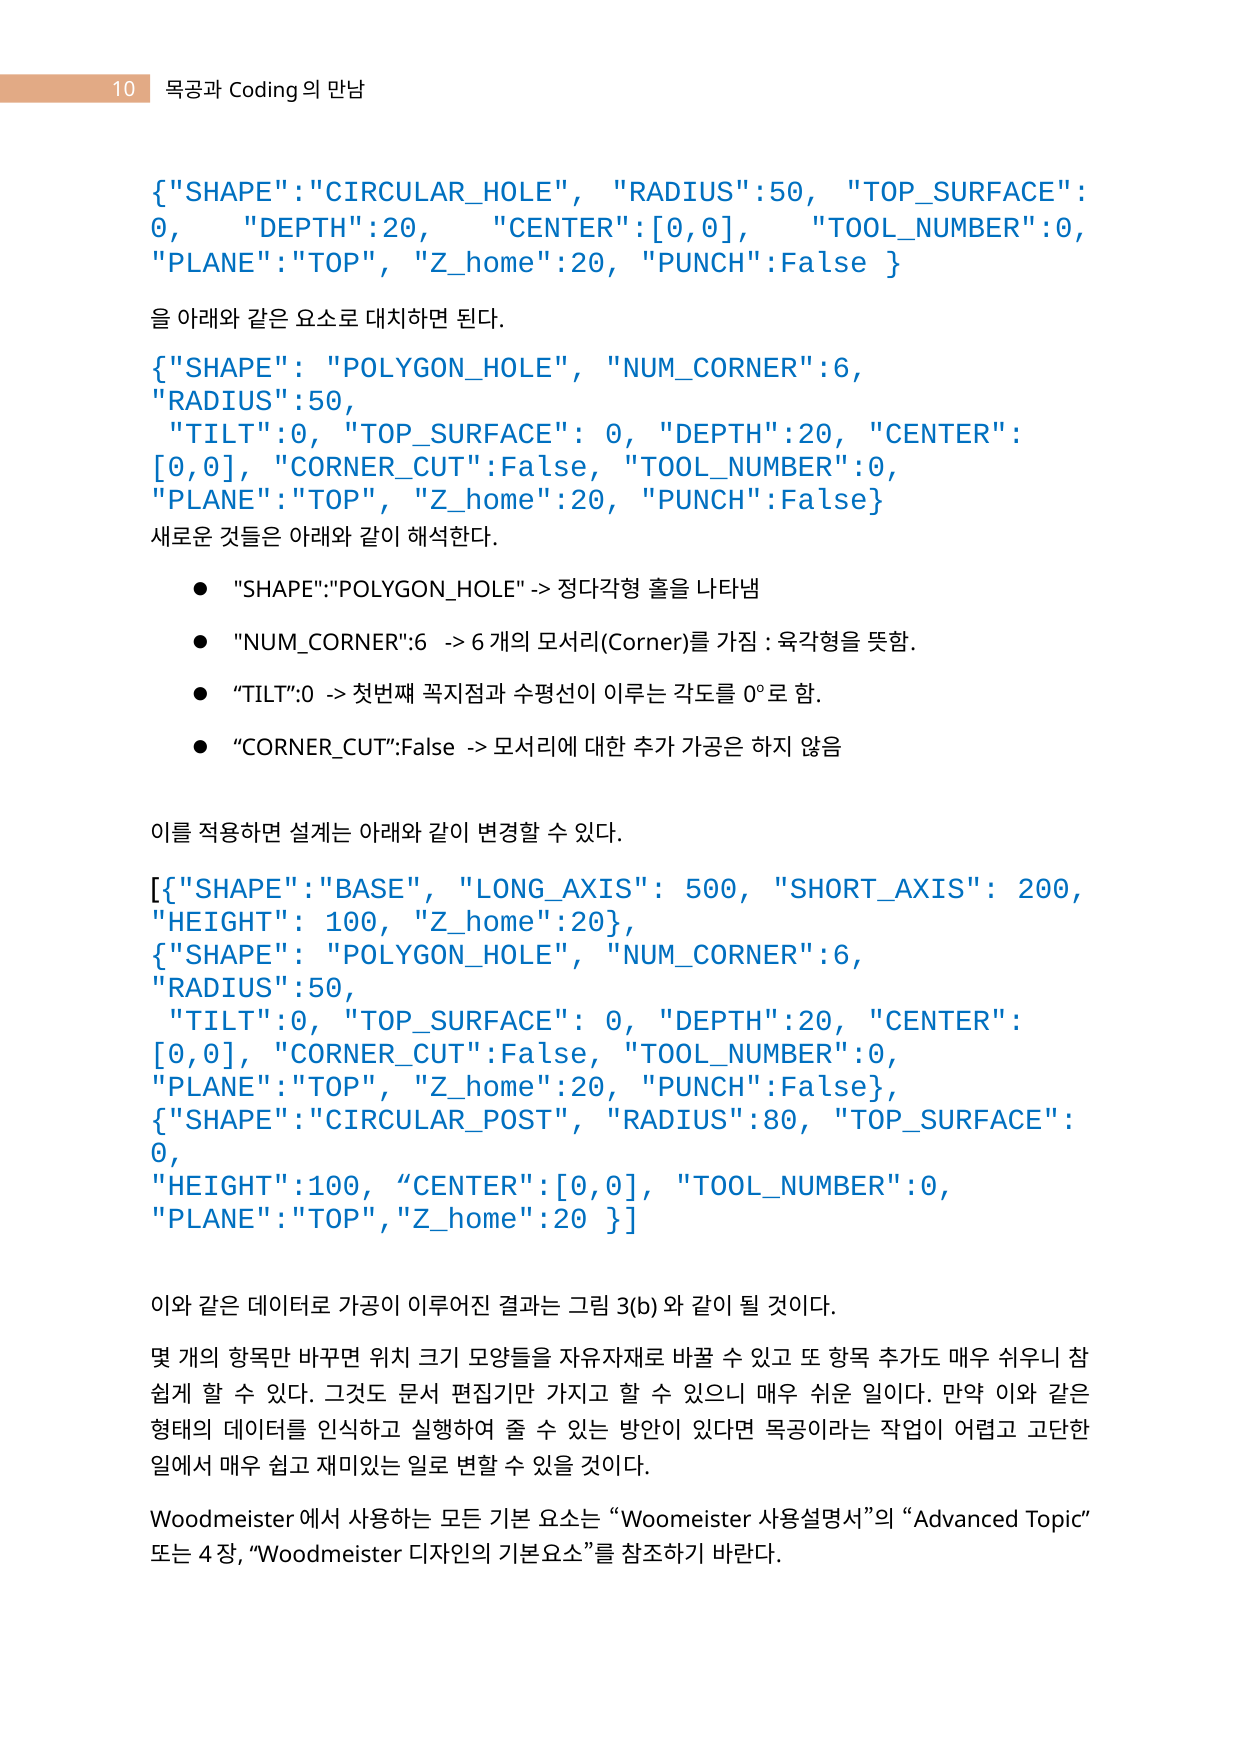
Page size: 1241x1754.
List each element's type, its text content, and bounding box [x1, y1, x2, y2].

text 을 아래와 같은 요소로 대치하면 된다. [150, 301, 1090, 334]
list "SHAPE":"POLYGON_HOLE" -> 정다각형 홀을 나타냄 [192, 571, 1090, 604]
list “CORNER_CUT”:False -> 모서리에 대한 추가 가공은 하지 않음 [192, 729, 1090, 762]
text 새로운 것들은 아래와 같이 해석한다. [150, 518, 1090, 552]
list “TILT”:0 -> 첫번쨰 꼭지점과 수평선이 이루는 각도를 0o로 함. [192, 676, 1090, 709]
text {"SHAPE": "POLYGON_HOLE", "NUM_CORNER":6, "RADIUS":50, "TILT":0, "TOP_SURFACE": 0, "DEPTH":20, "CENTER":[0,0], "CORNER_CUT":False, "TOOL_NUMBER":0, "PLANE":"TOP", "Z_home":20, "PUNCH":False}, [150, 940, 1090, 1105]
list "NUM_CORNER":6 -> 6개의 모서리(Corner)를 가짐 : 육각형을 뜻함. [192, 624, 1090, 657]
text {"SHAPE": "POLYGON_HOLE", "NUM_CORNER":6, "RADIUS":50, "TILT":0, "TOP_SURFACE": 0, "DEPTH":20, "CENTER":[0,0], "CORNER_CUT":False, "TOOL_NUMBER":0, "PLANE":"TOP", "Z_home":20, "PUNCH":False} [150, 353, 1090, 518]
text {"SHAPE":"CIRCULAR_HOLE", "RADIUS":50, "TOP_SURFACE": 0, "DEPTH":20, "CENTER":[0,0], "TOOL_NUMBER":0, "PLANE":"TOP", "Z_home":20, "PUNCH":False } [150, 177, 1090, 281]
text Woodmeister에서 사용하는 모든 기본 요소는 “Woomeister 사용설명서”의 “Advanced Topic” 또는 4장, “Woodmeister 디자인의 기본요소”를 참조하기 바란다. [150, 1500, 1090, 1570]
text {"SHAPE":"CIRCULAR_POST", "RADIUS":80, "TOP_SURFACE": 0, "HEIGHT":100, “CENTER":[0,0], "TOOL_NUMBER":0, "PLANE":"TOP","Z_home":20 }] [150, 1105, 1090, 1237]
text 이와 같은 데이터로 가공이 이루어진 결과는 그림 3(b) 와 같이 될 것이다. [150, 1288, 1090, 1321]
text 몇 개의 항목만 바꾸면 위치 크기 모양들을 자유자재로 바꿀 수 있고 또 항목 추가도 매우 쉬우니 참 쉽게 할 수 있다. 그것도 문서 편집기만 가지고 할 수 있으니 매우 쉬운 일이다. 만약 이와 같은 형태의 데이터를 인식하고 실행하여 줄 수 있는 방안이 있다면 목공이라는 작업이 어렵고 고단한 일에서 매우 쉽고 재미있는 일로 변할 수 있을 것이다. [150, 1340, 1090, 1481]
text 이를 적용하면 설계는 아래와 같이 변경할 수 있다. [150, 814, 1090, 848]
text [{"SHAPE":"BASE", "LONG_AXIS": 500, "SHORT_AXIS": 200, "HEIGHT": 100, "Z_home":20}, [150, 867, 1090, 940]
